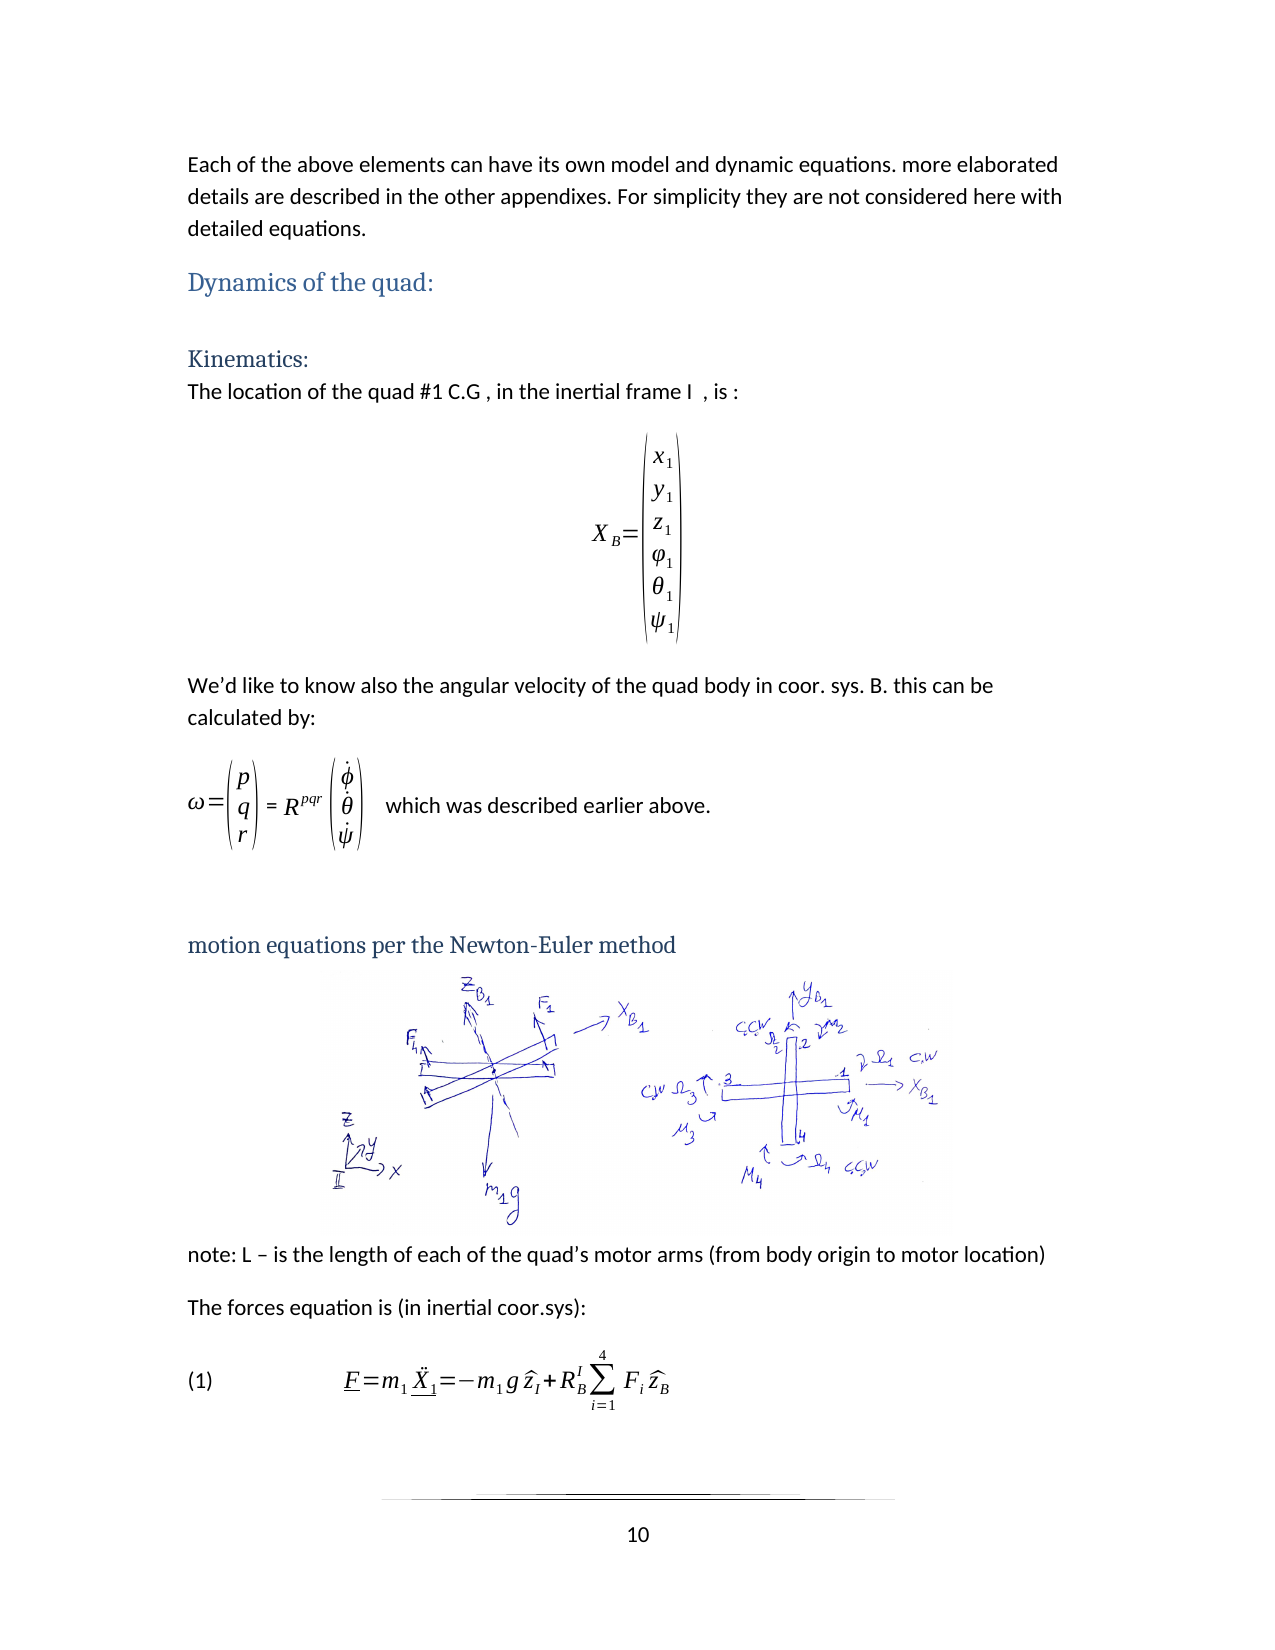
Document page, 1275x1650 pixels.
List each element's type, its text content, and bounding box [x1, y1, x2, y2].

text = which was described earlier above. [187, 756, 1087, 853]
subtitle motion equations per the Newton-Euler method [187, 931, 1087, 960]
text We’d like to know also the angular velocity of the quad body in coor. sys. B. this can be calculated by: [187, 671, 1087, 731]
subtitle Kinematics: [187, 344, 1087, 373]
subtitle Dynamics of the quad: [187, 267, 1087, 298]
text (1) [187, 1346, 1087, 1414]
text The forces equation is (in inertial coor.sys): [187, 1293, 1087, 1321]
text Each of the above elements can have its own model and dynamic equations. more elaborated details are described in the other appendixes. For simplicity they are not considered here with detailed equations. [187, 150, 1087, 242]
text The location of the quad #1 C.G , in the inertial frame I , is : [187, 377, 1087, 406]
text note: L – is the length of each of the quad’s motor arms (from body origin to motor location) [187, 1240, 1087, 1268]
